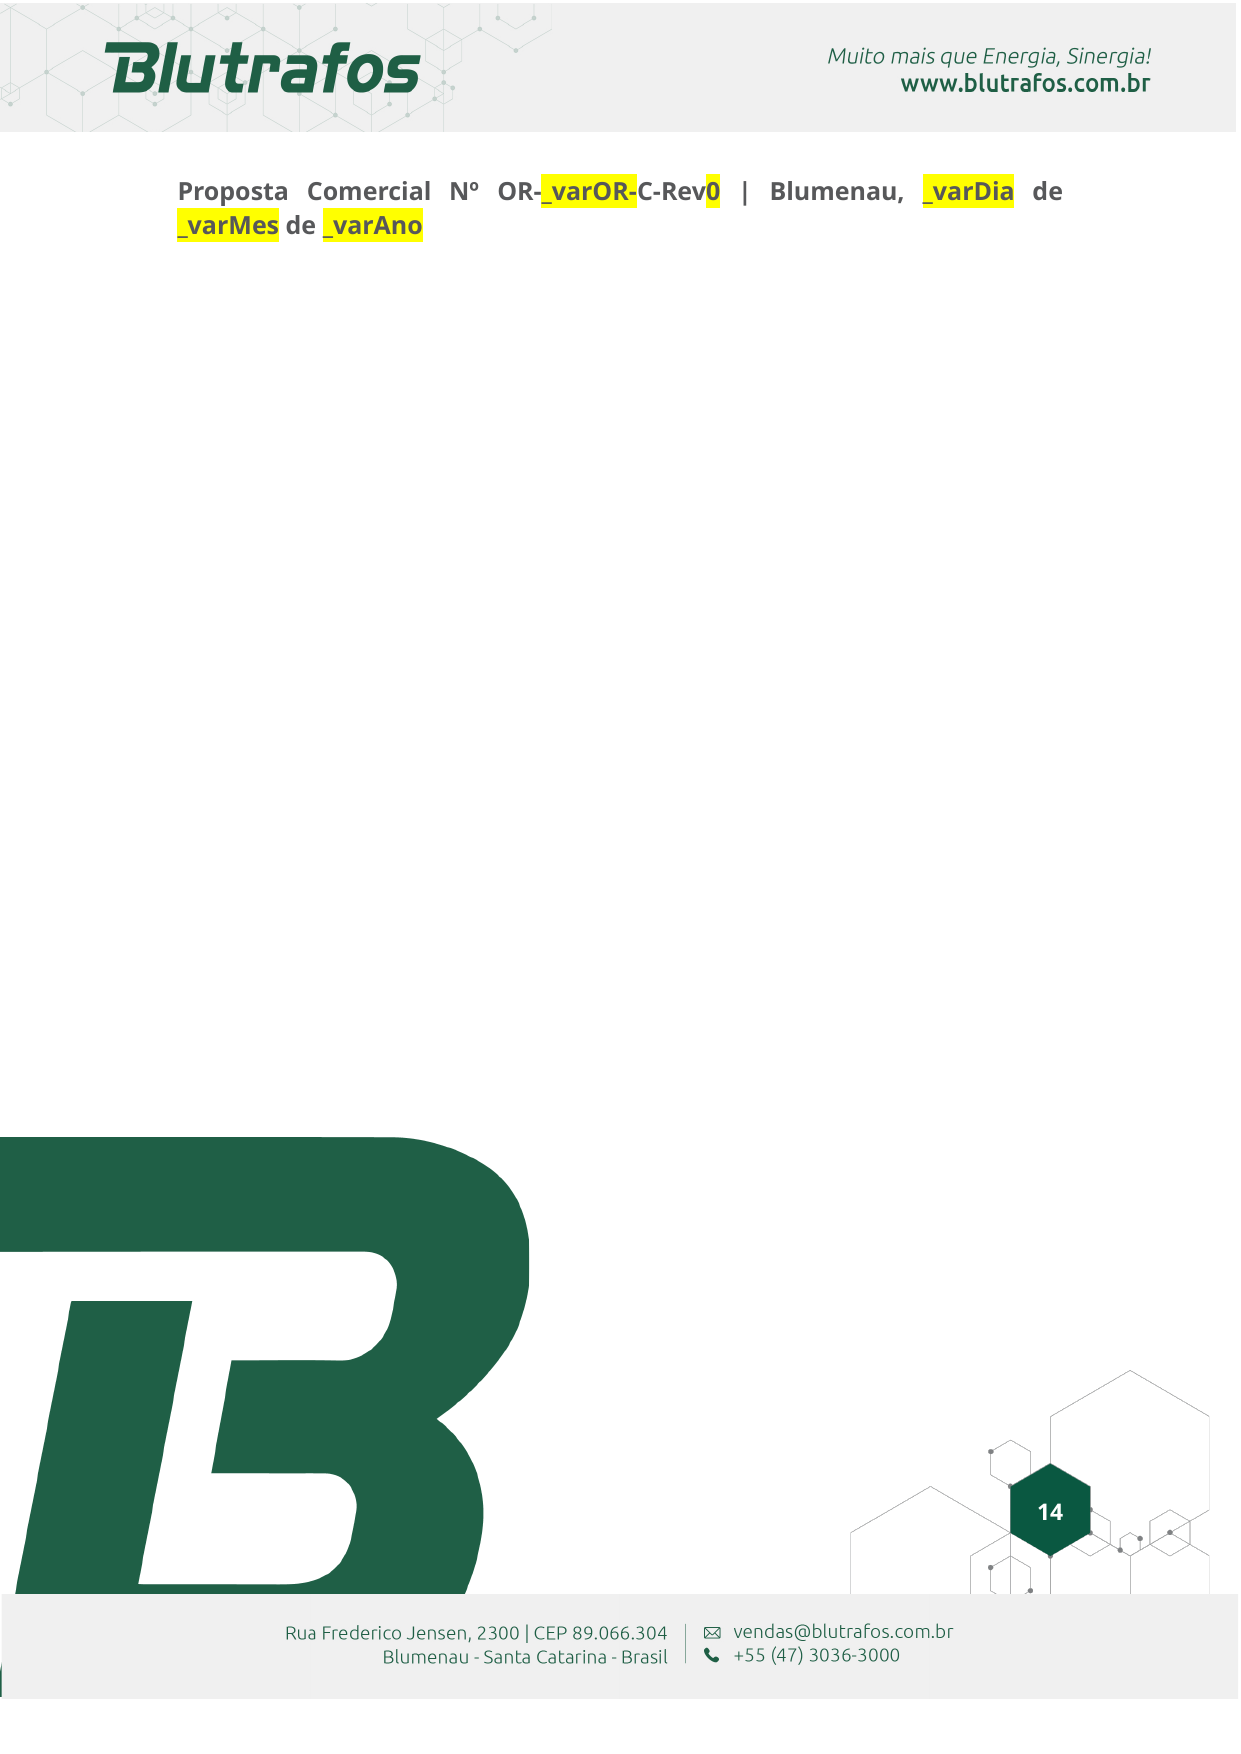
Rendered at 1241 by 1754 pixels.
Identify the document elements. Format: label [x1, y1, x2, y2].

picture [0, 1137, 1239, 1699]
picture [0, 3, 1236, 132]
